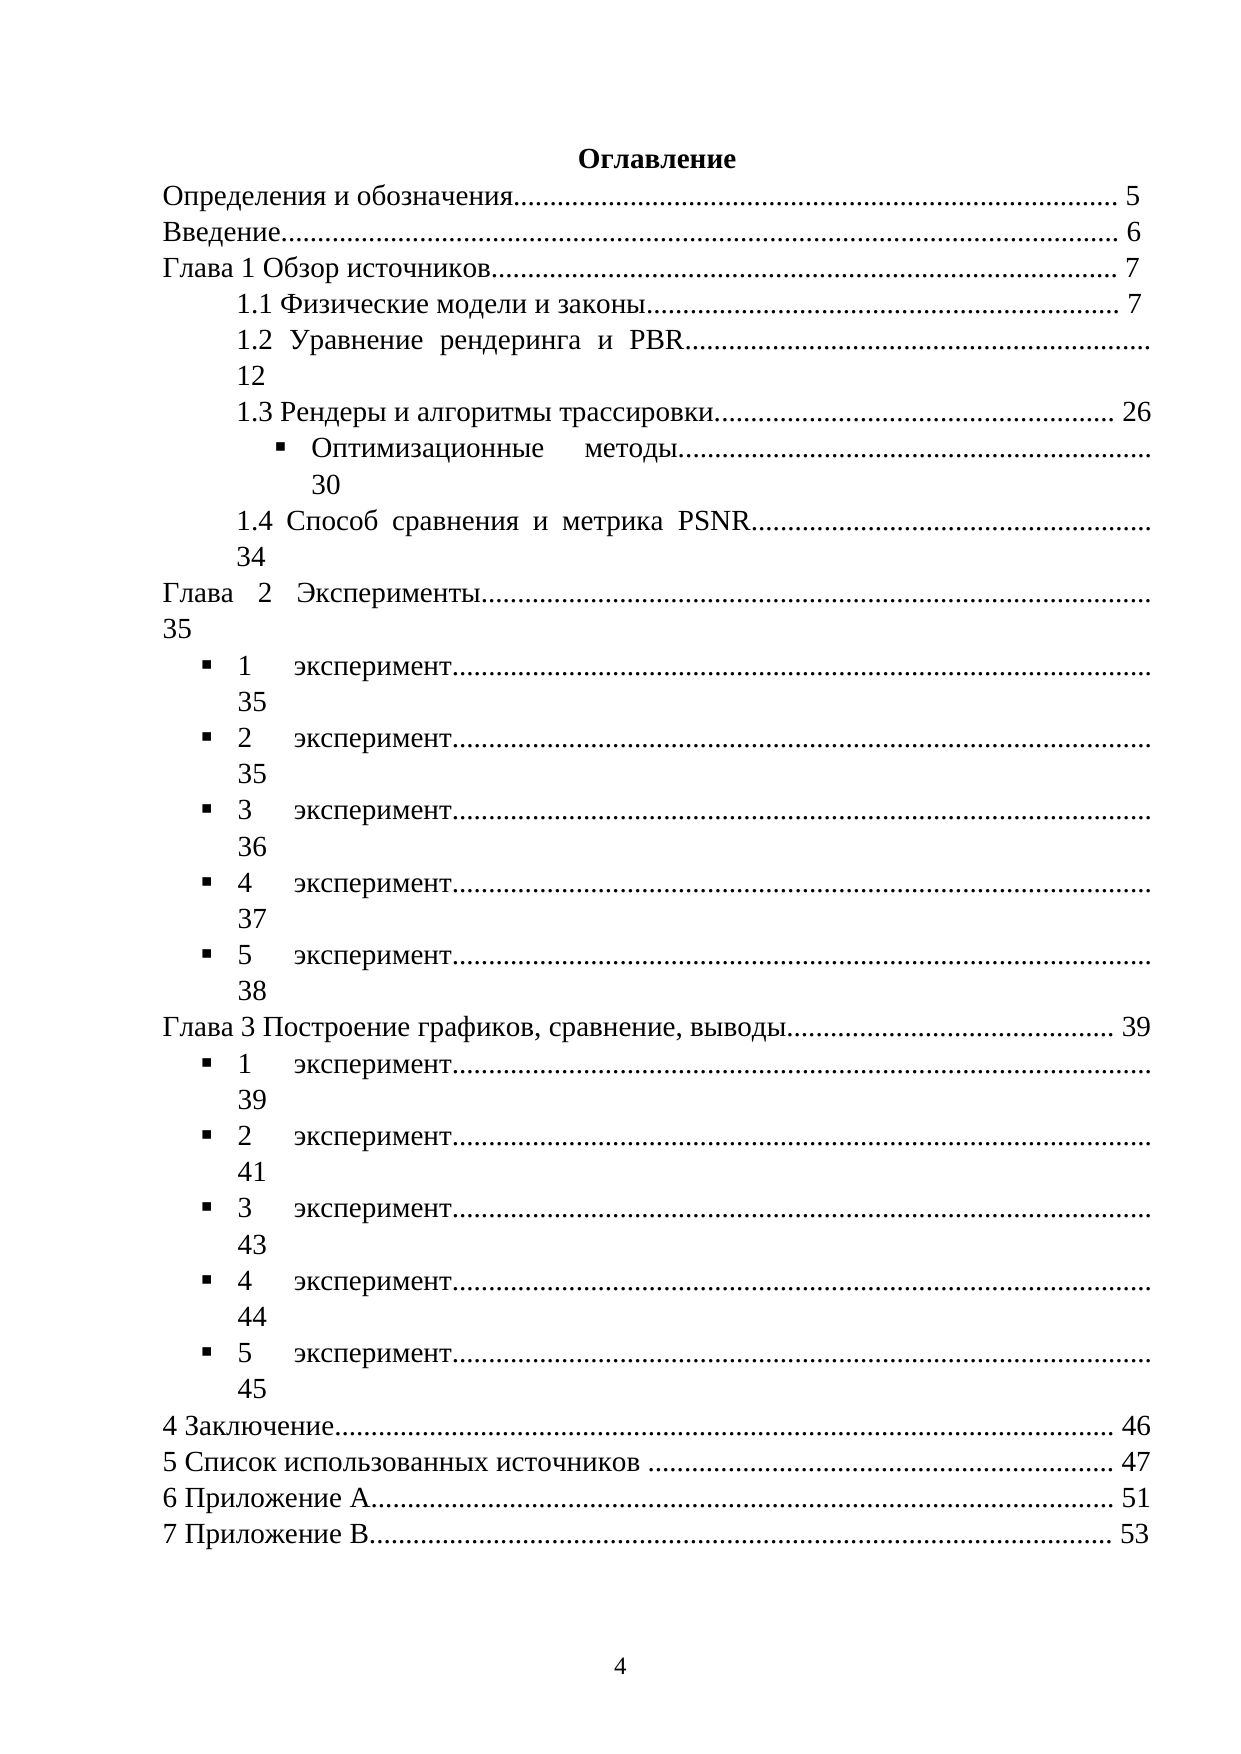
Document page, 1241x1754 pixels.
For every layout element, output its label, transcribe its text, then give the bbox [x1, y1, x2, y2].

text Глава 1 Обзор источников...................................................................................... 7 [162, 250, 1152, 283]
list Оптимизационные методы................................................................. 30 [274, 431, 1152, 500]
text Оглавление [89, 141, 1152, 175]
list 3 эксперимент................................................................................................ 43 [200, 1191, 1152, 1260]
text Введение................................................................................................................... 6 [162, 214, 1152, 247]
text 4 Заключение........................................................................................................... 46 [162, 1408, 1152, 1441]
text Глава 3 Построение графиков, сравнение, выводы............................................. 39 [162, 1009, 1152, 1043]
list 1 эксперимент................................................................................................ 35 [200, 648, 1152, 717]
list 2 эксперимент................................................................................................ 35 [200, 720, 1152, 790]
list 5 эксперимент................................................................................................ 45 [200, 1335, 1152, 1405]
text 5 Список использованных источников ................................................................ 47 [162, 1444, 1152, 1477]
text Глава 2 Эксперименты............................................................................................ 35 [162, 575, 1152, 645]
text 1.1 Физические модели и законы................................................................. 7 [236, 286, 1152, 319]
text 1.4 Способ сравнения и метрика PSNR....................................................... 34 [236, 503, 1152, 573]
list 1 эксперимент................................................................................................ 39 [200, 1046, 1152, 1116]
text 1.3 Рендеры и алгоритмы трассировки....................................................... 26 [236, 394, 1152, 428]
text 1.2 Уравнение рендеринга и PBR................................................................ 12 [236, 322, 1152, 392]
text 6 Приложение A...................................................................................................... 51 [162, 1480, 1152, 1513]
list 3 эксперимент................................................................................................ 36 [200, 792, 1152, 862]
text Определения и обозначения................................................................................... 5 [162, 178, 1152, 211]
text 7 Приложение B...................................................................................................... 53 [162, 1516, 1152, 1550]
list 4 эксперимент................................................................................................ 44 [200, 1263, 1152, 1333]
list 4 эксперимент................................................................................................ 37 [200, 865, 1152, 934]
list 5 эксперимент................................................................................................ 38 [200, 937, 1152, 1007]
list 2 эксперимент................................................................................................ 41 [200, 1118, 1152, 1188]
